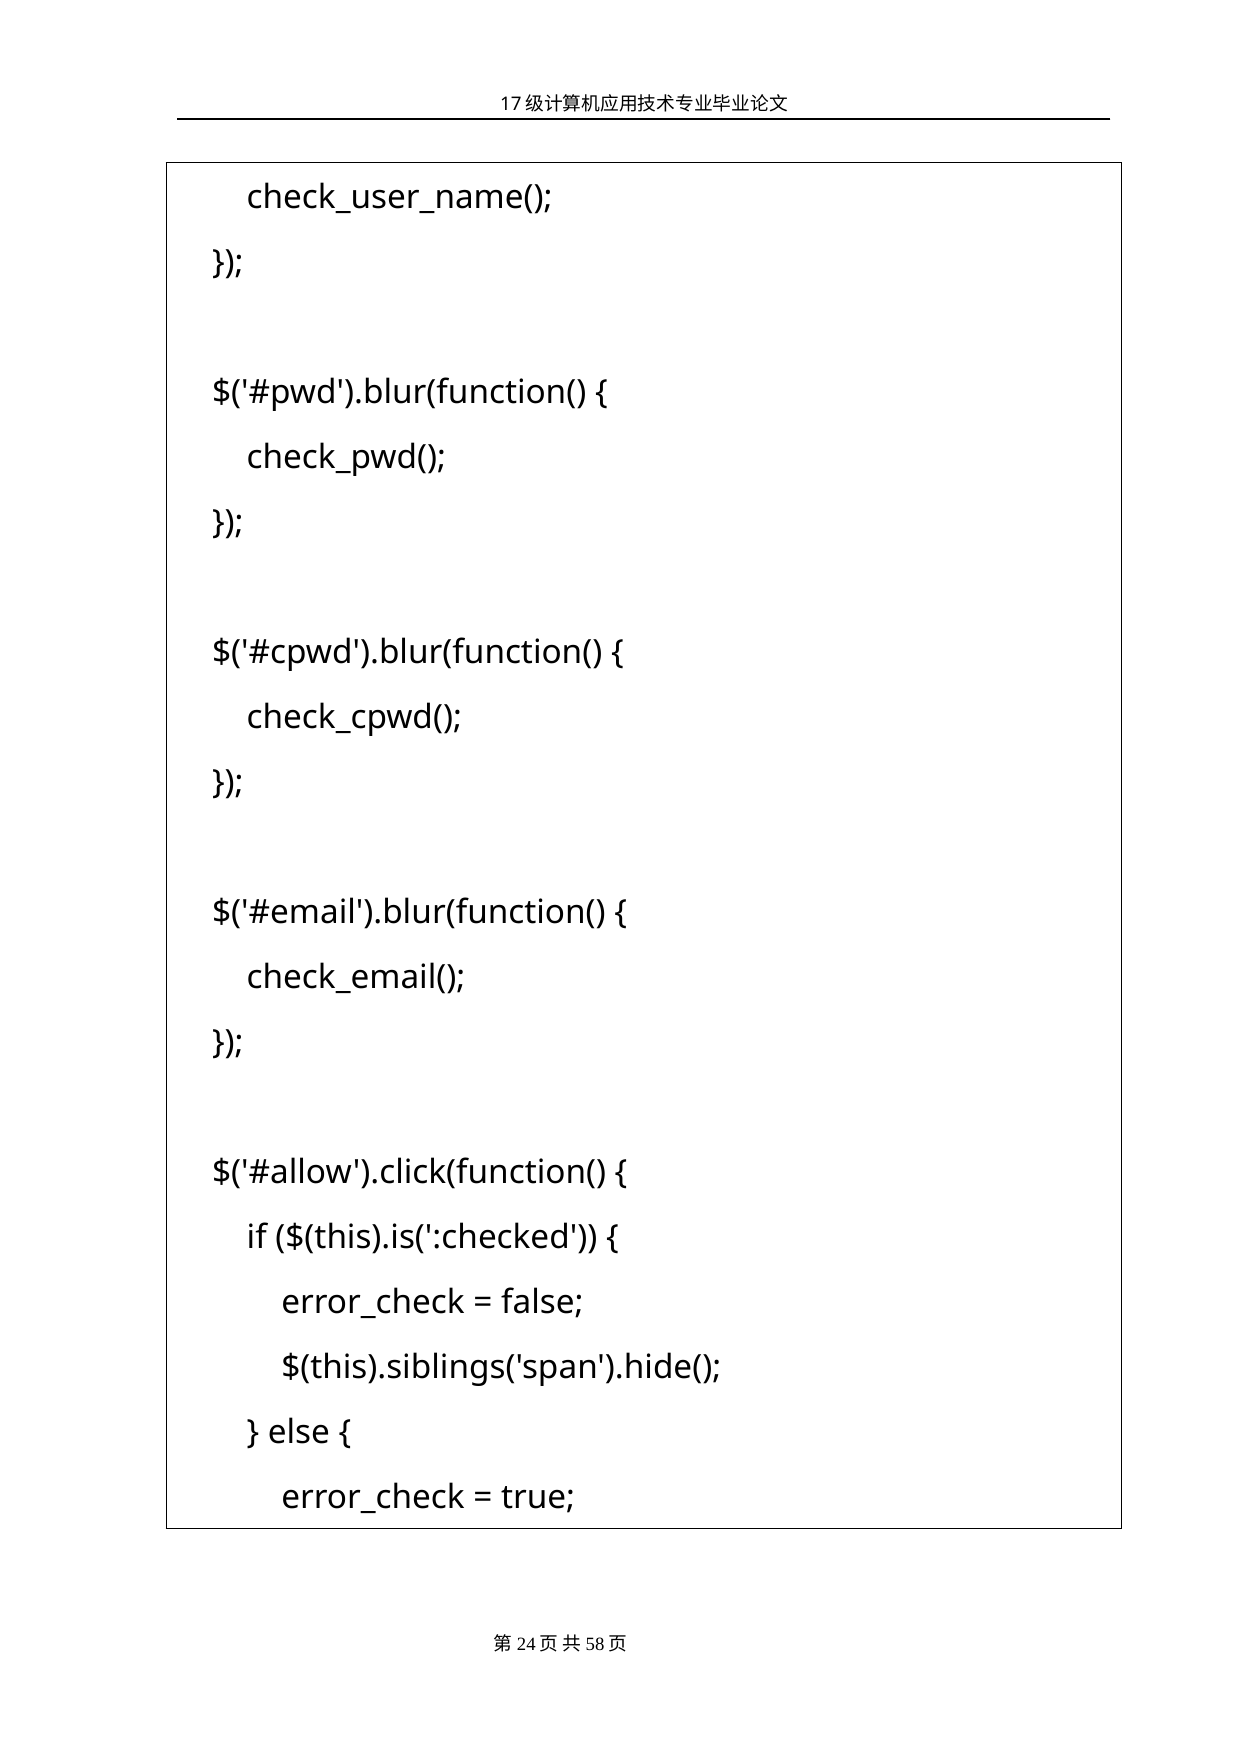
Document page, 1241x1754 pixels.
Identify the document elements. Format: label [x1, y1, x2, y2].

table_header [167, 163, 1121, 1528]
